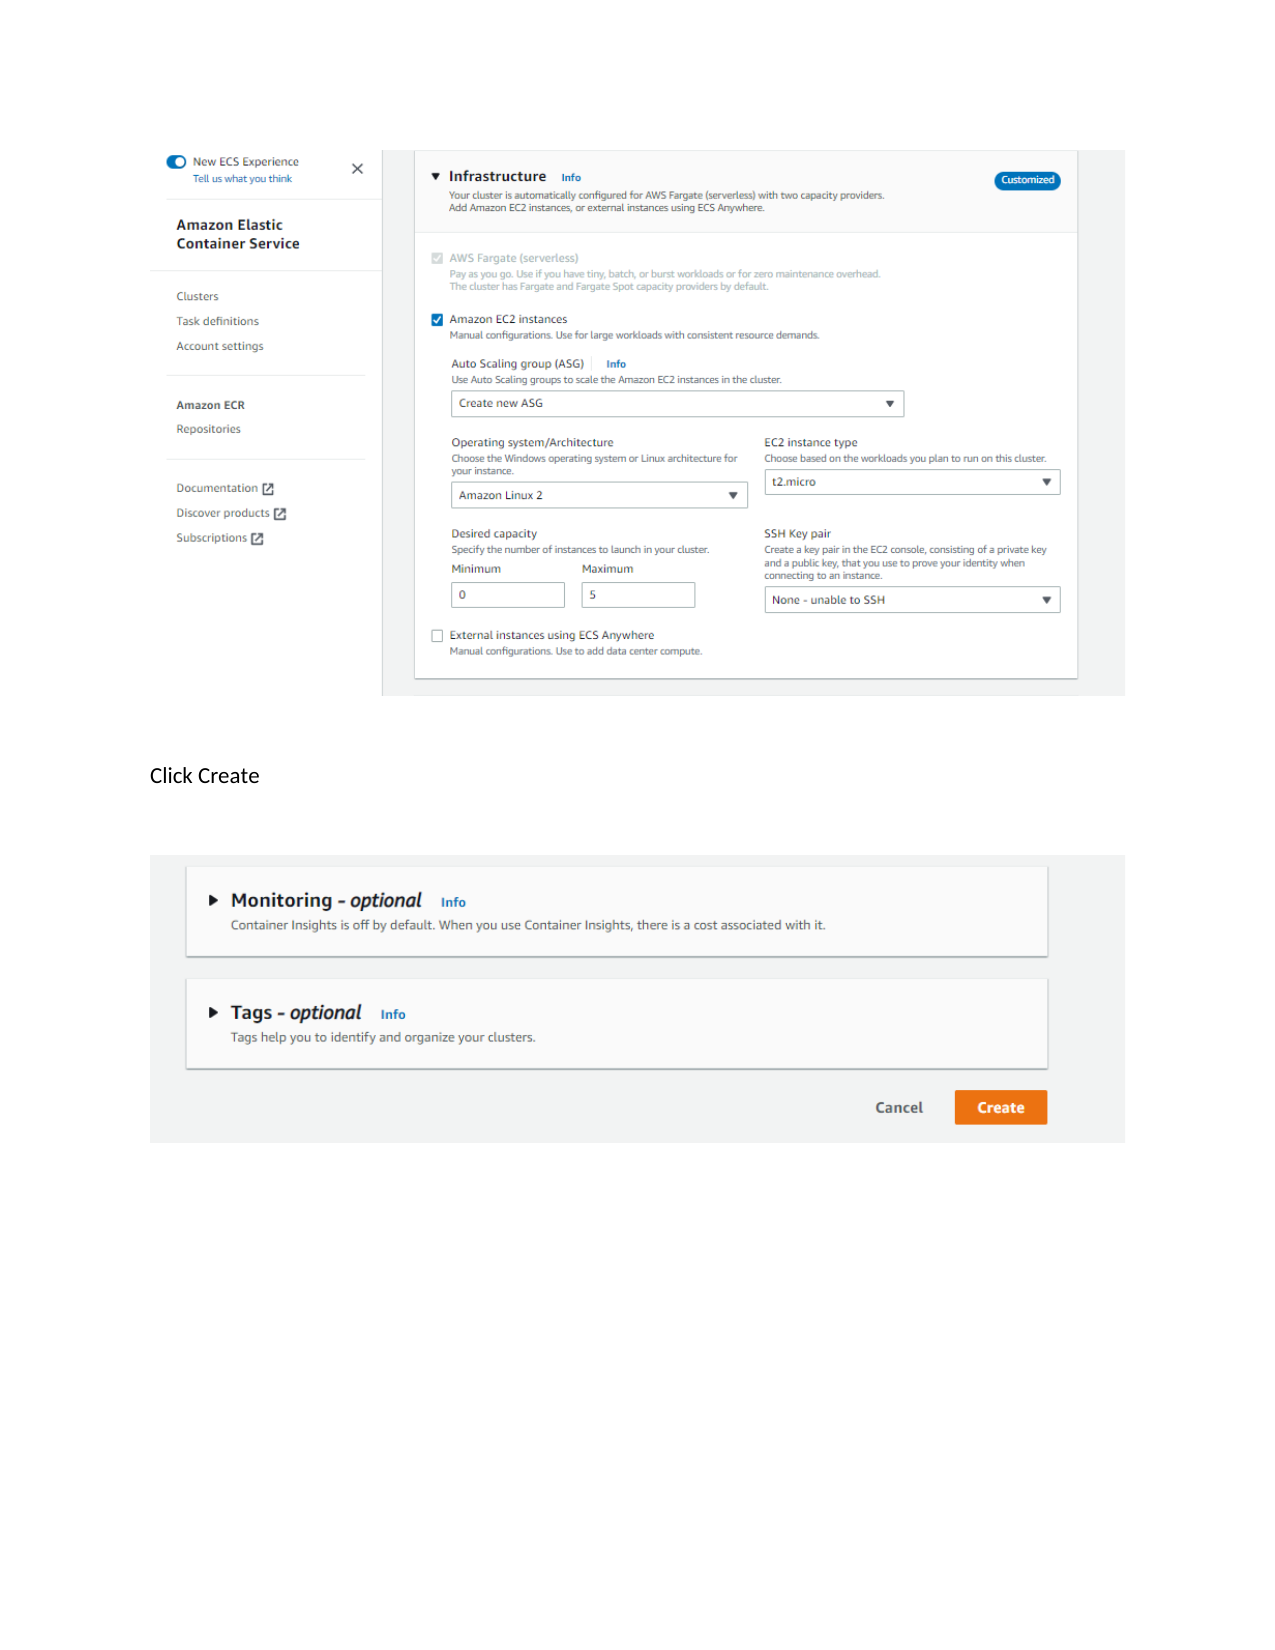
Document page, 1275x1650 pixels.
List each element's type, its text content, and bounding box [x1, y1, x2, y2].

picture [150, 855, 1125, 1143]
text Click Create [150, 762, 1125, 789]
picture [150, 150, 1125, 696]
